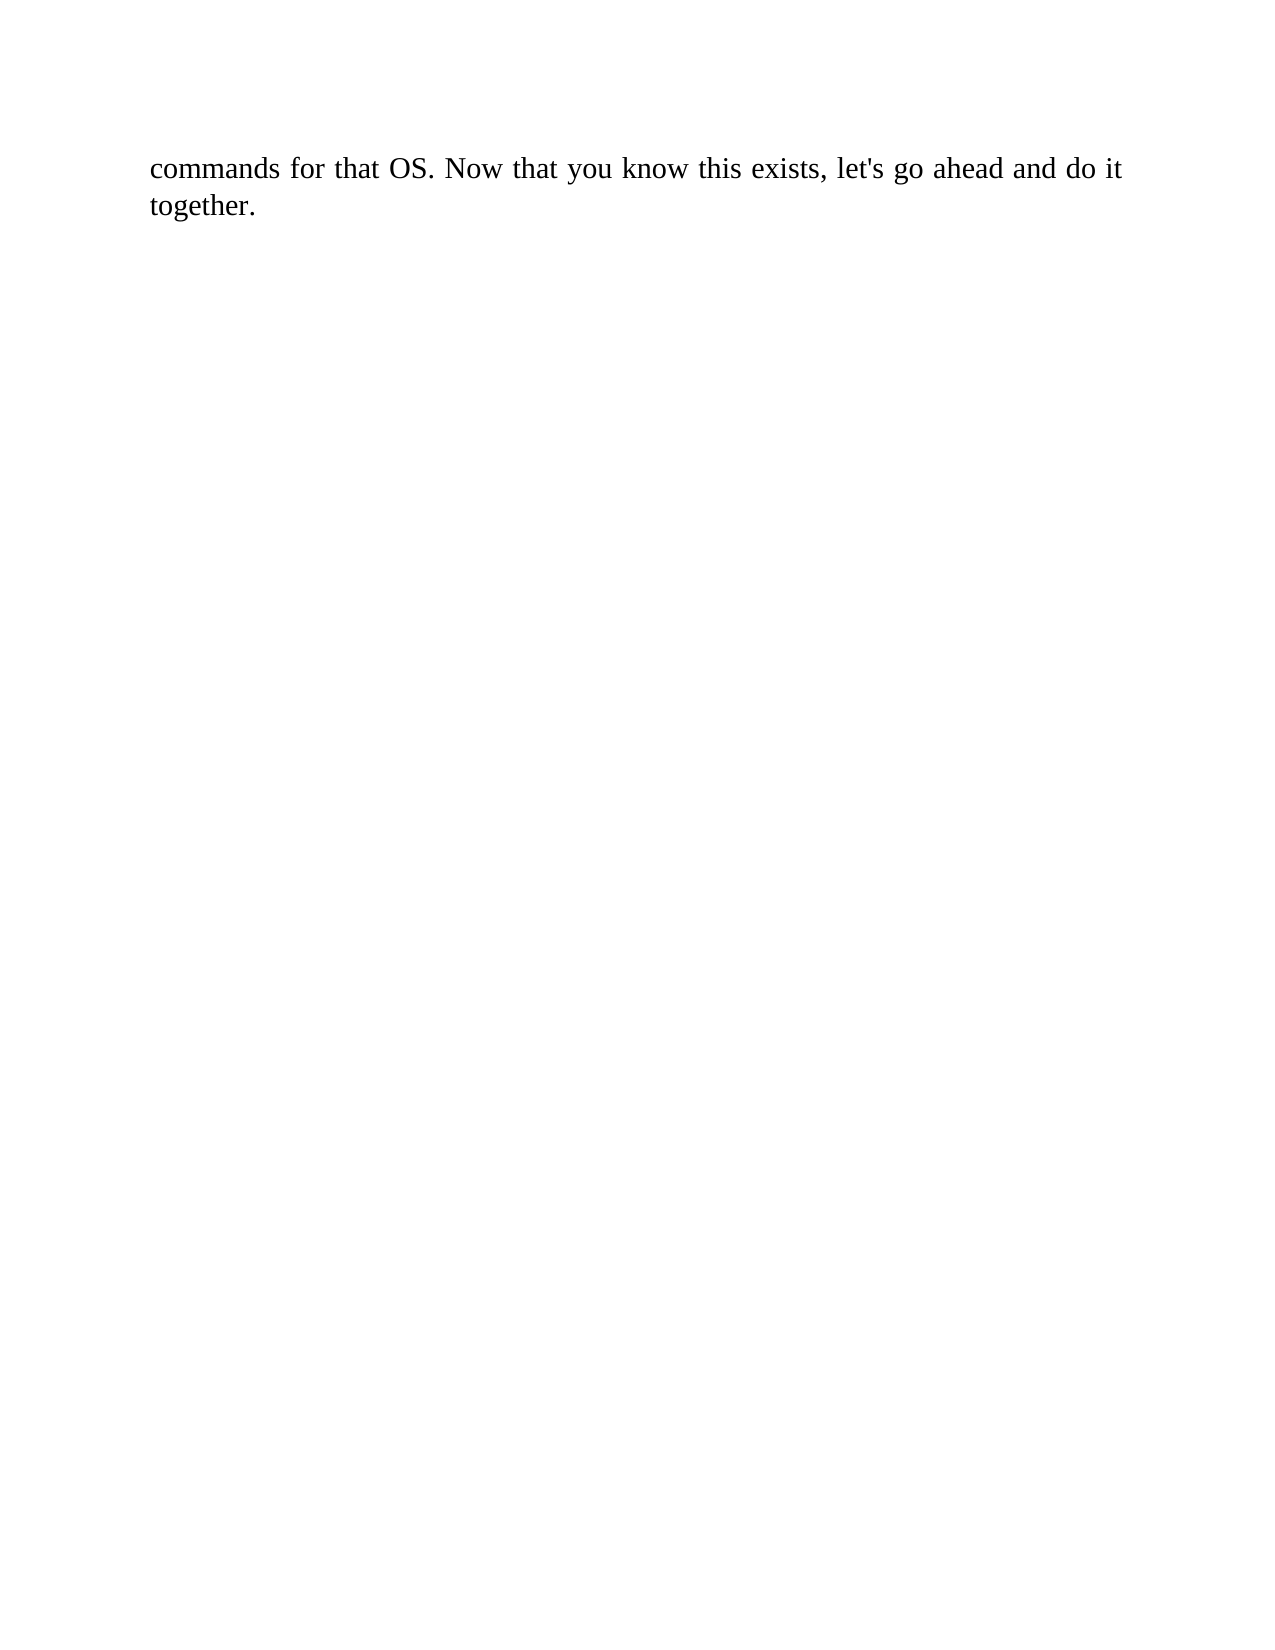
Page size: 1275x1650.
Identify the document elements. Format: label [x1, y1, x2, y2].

text [150, 150, 1125, 222]
